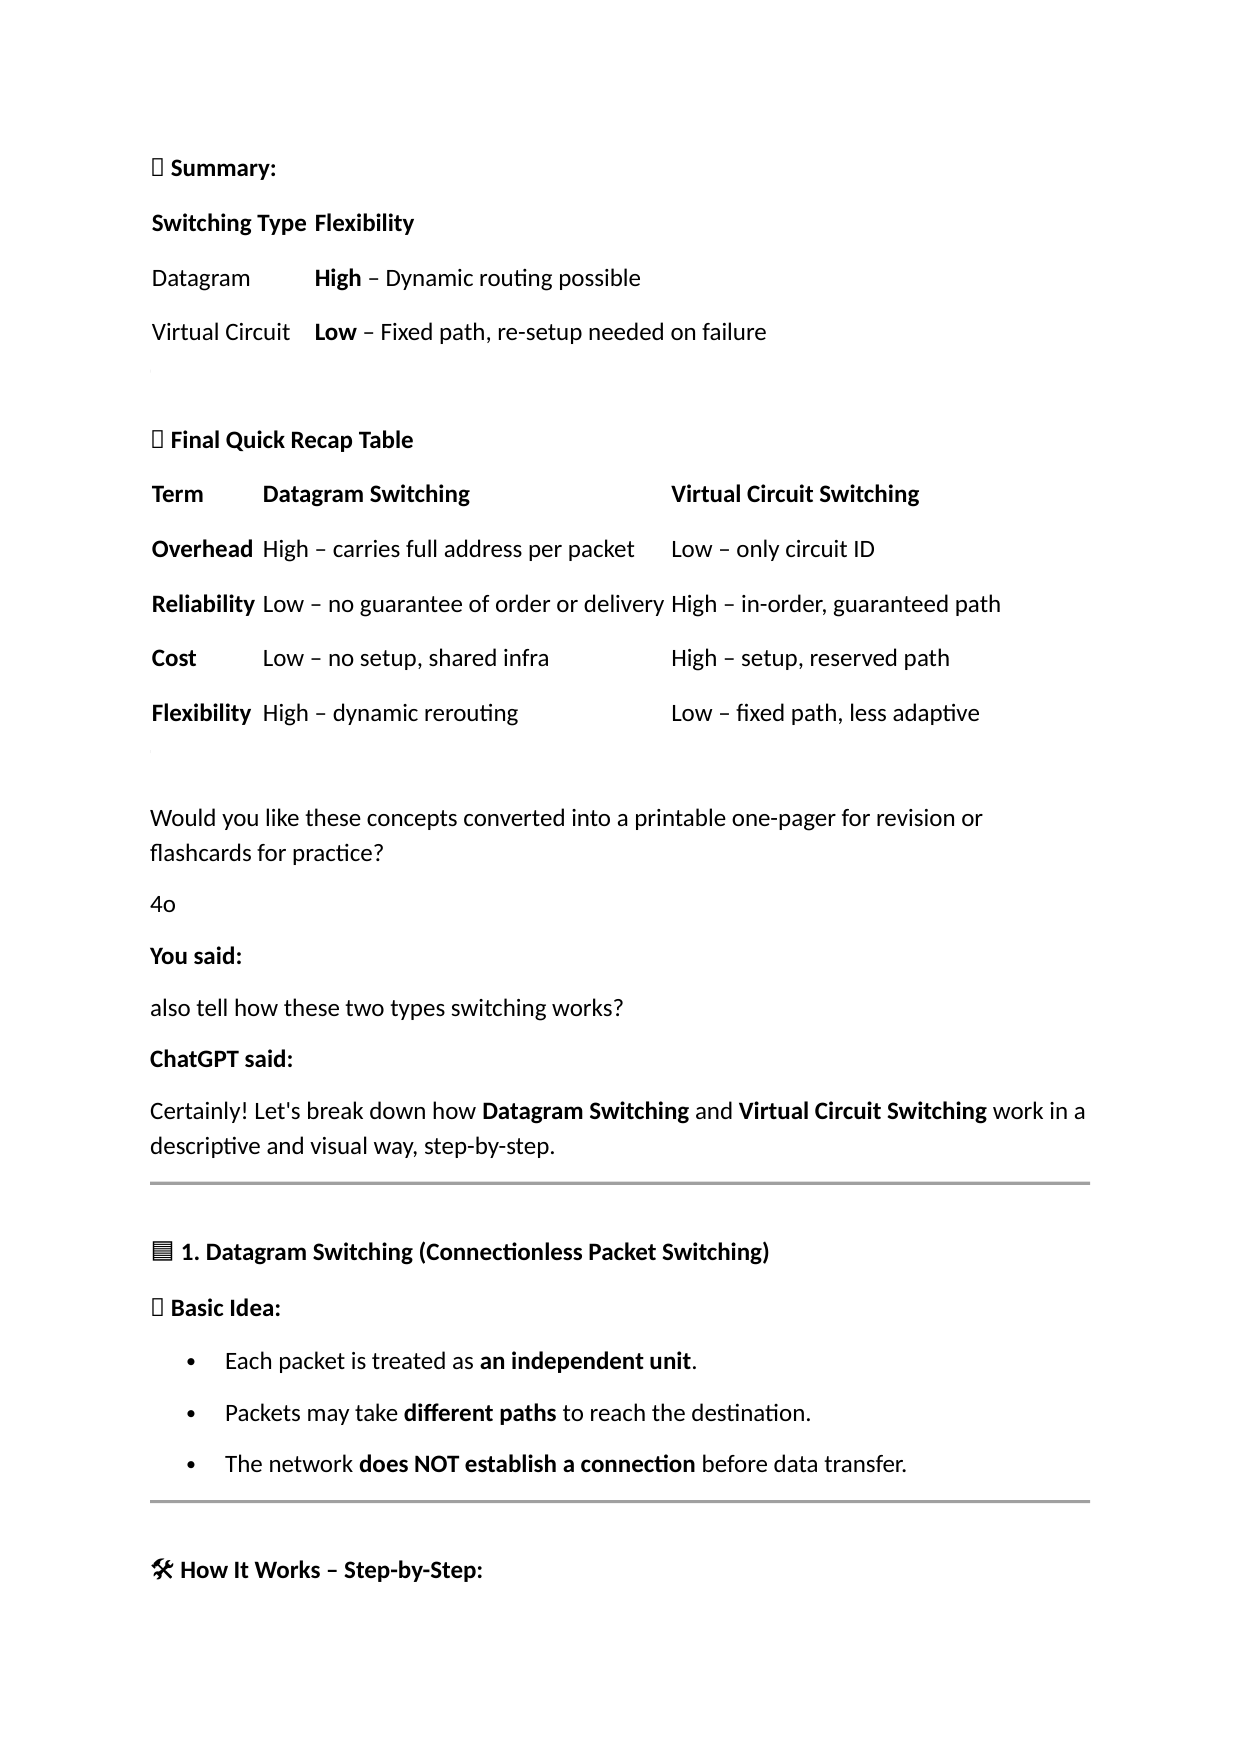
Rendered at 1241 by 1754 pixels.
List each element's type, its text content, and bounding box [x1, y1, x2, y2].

text also tell how these two types switching works? [150, 992, 1090, 1022]
text You said: [150, 940, 1090, 971]
list Packets may take different paths to reach the destination. [187, 1397, 1090, 1427]
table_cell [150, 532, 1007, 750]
text Would you like these concepts converted into a printable one-pager for revision or flashcards for practice? [150, 802, 1090, 867]
text 🛠️ How It Works – Step-by-Step: [150, 1552, 1090, 1586]
list Each packet is treated as an independent unit. [187, 1345, 1090, 1376]
text ChatGPT said: [150, 1043, 1090, 1074]
text ✅ Summary: [150, 150, 1090, 184]
text 💡 Basic Idea: [150, 1289, 1090, 1323]
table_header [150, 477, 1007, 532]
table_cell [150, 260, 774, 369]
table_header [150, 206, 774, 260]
list The network does NOT establish a connection before data transfer. [187, 1448, 1090, 1479]
text Certainly! Let's break down how Datagram Switching and Virtual Circuit Switching work in a descriptive and visual way, step-by-step. [150, 1095, 1090, 1161]
text 4o [150, 888, 1090, 919]
text ✅ Final Quick Recap Table [150, 421, 1090, 455]
text 🟦 1. Datagram Switching (Connectionless Packet Switching) [150, 1233, 1090, 1267]
